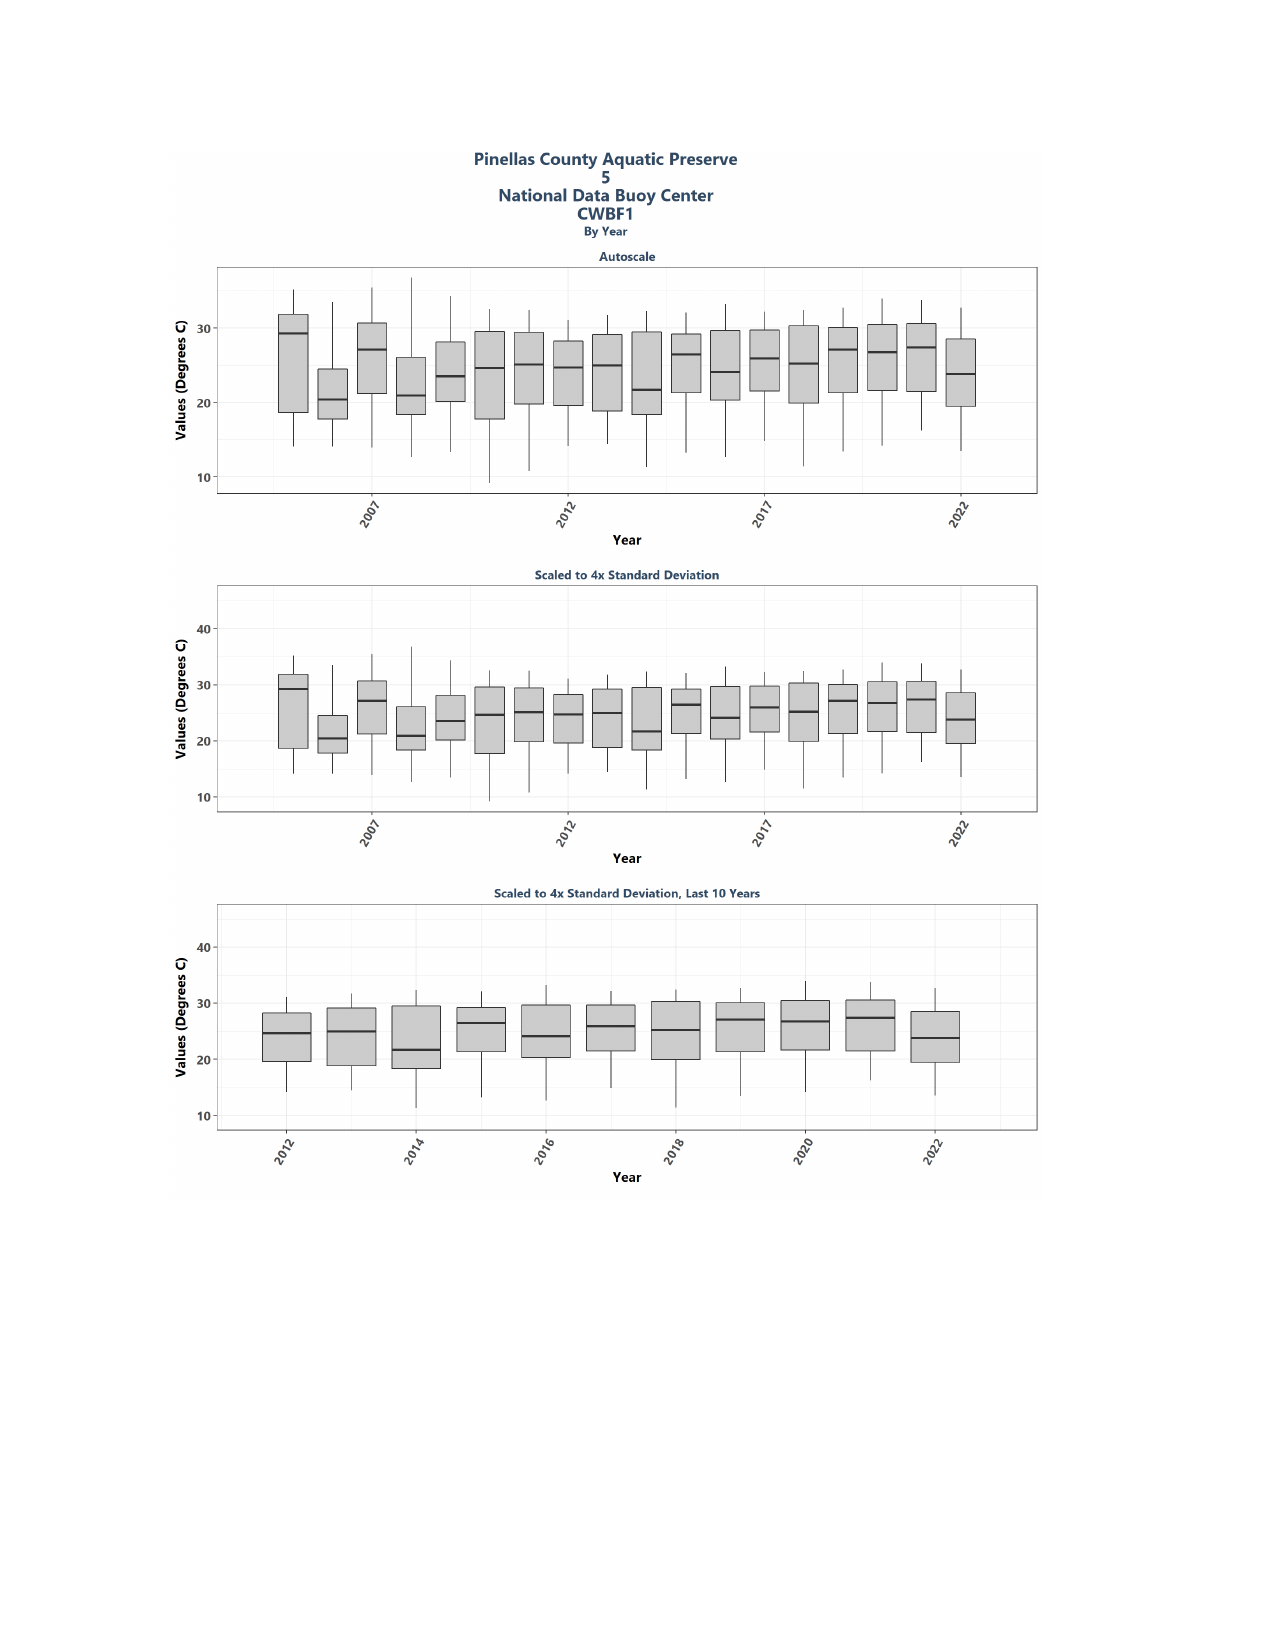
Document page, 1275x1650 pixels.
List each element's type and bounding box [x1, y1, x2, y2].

picture [168, 150, 1044, 1200]
